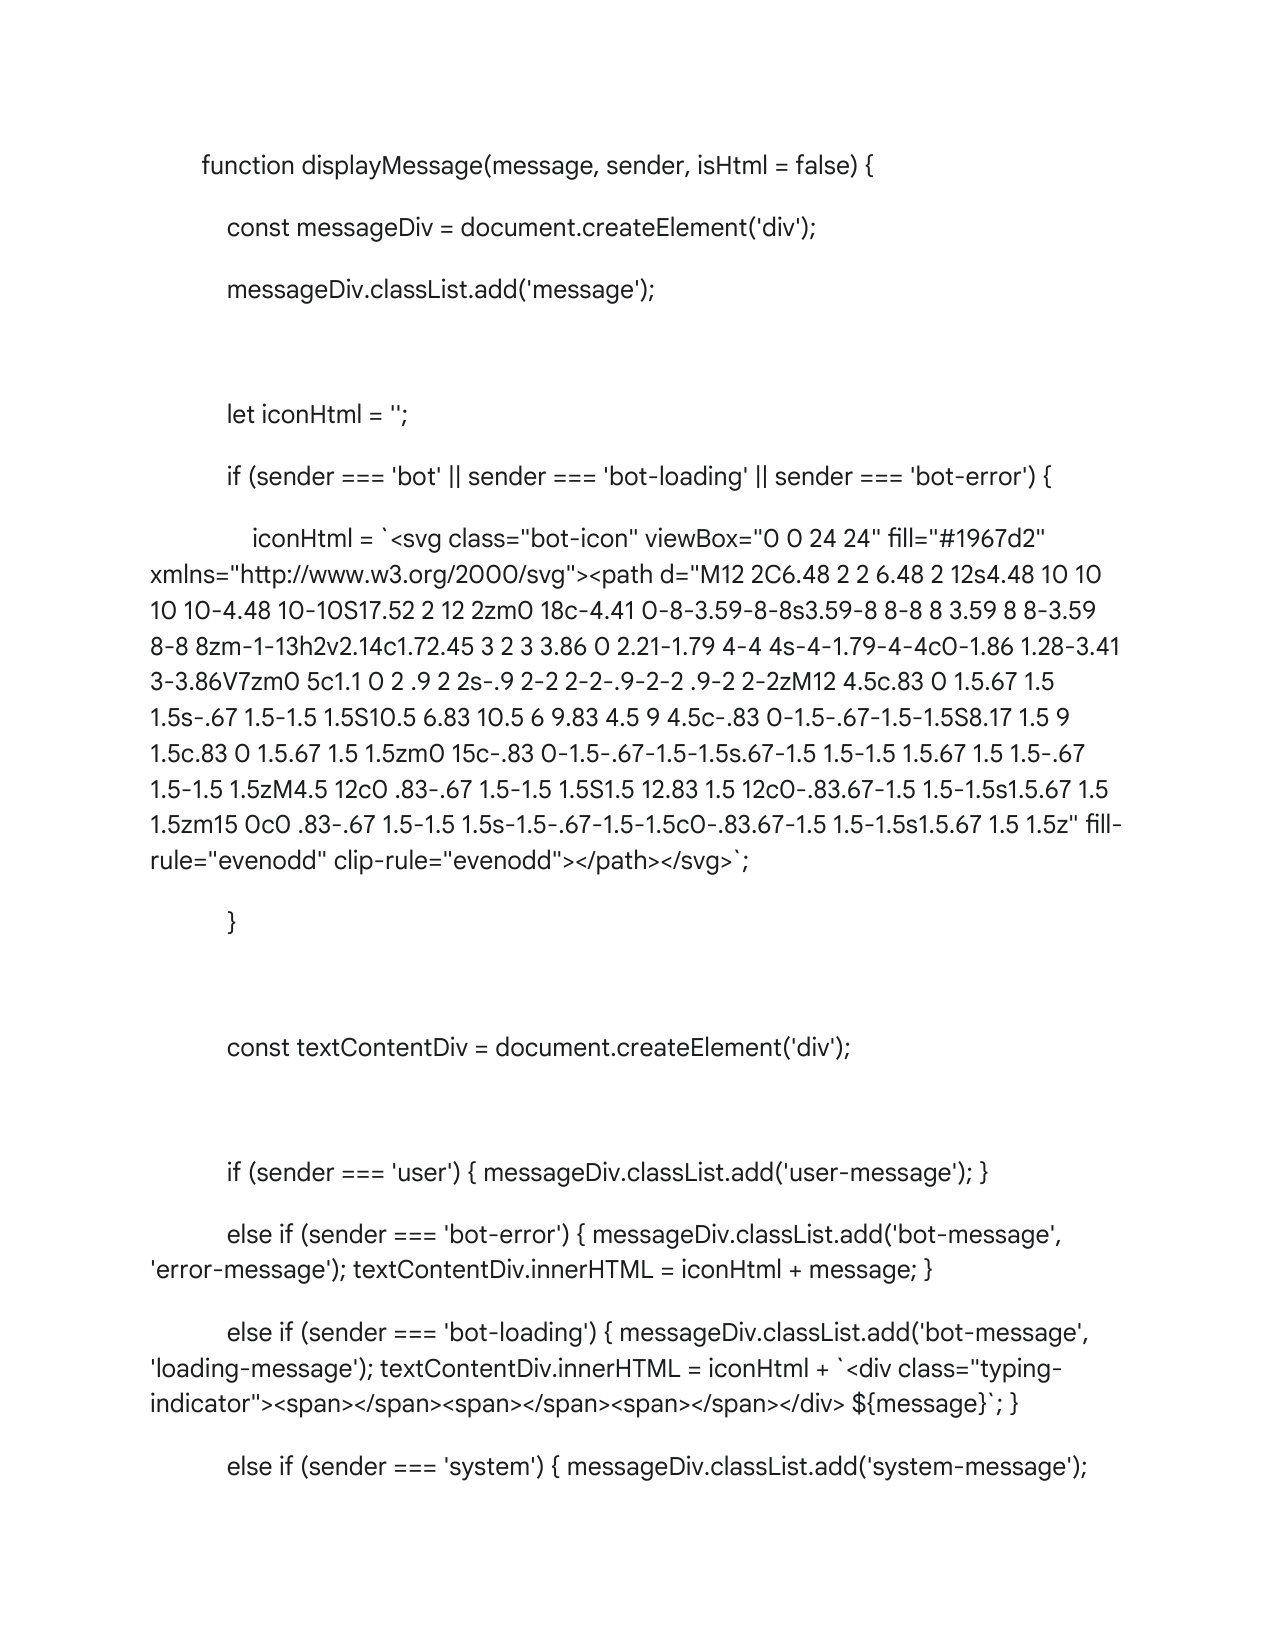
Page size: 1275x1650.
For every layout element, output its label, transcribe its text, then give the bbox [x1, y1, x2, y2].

text } [150, 908, 1125, 939]
text else if (sender === 'bot-error') { messageDiv.classList.add('bot-message', 'error-message'); textContentDiv.innerHTML = iconHtml + message; } [150, 1219, 1125, 1286]
text if (sender === 'user') { messageDiv.classList.add('user-message'); } [150, 1157, 1125, 1188]
text const textContentDiv = document.createElement('div'); [150, 1032, 1125, 1063]
text else if (sender === 'bot-loading') { messageDiv.classList.add('bot-message', 'loading-message'); textContentDiv.innerHTML = iconHtml + `<div class="typing-indicator"><span></span><span></span><span></span></div> ${message}`; } [150, 1317, 1125, 1420]
text messageDiv.classList.add('message'); [150, 274, 1125, 306]
text function displayMessage(message, sender, isHtml = false) { [150, 150, 1125, 181]
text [150, 1451, 1125, 1482]
text if (sender === 'bot' || sender === 'bot-loading' || sender === 'bot-error') { [150, 461, 1125, 493]
text let iconHtml = ''; [150, 399, 1125, 431]
text const messageDiv = document.createElement('div'); [150, 212, 1125, 244]
text iconHtml = `<svg class="bot-icon" viewBox="0 0 24 24" fill="#1967d2" xmlns="http://www.w3.org/2000/svg"><path d="M12 2C6.48 2 2 6.48 2 12s4.48 10 10 10 10-4.48 10-10S17.52 2 12 2zm0 18c-4.41 0-8-3.59-8-8s3.59-8 8-8 8 3.59 8 8-3.59 8-8 8zm-1-13h2v2.14c1.72.45 3 2 3 3.86 0 2.21-1.79 4-4 4s-4-1.79-4-4c0-1.86 1.28-3.41 3-3.86V7zm0 5c1.1 0 2 .9 2 2s-.9 2-2 2-2-.9-2-2 .9-2 2-2zM12 4.5c.83 0 1.5.67 1.5 1.5s-.67 1.5-1.5 1.5S10.5 6.83 10.5 6 9.83 4.5 9 4.5c-.83 0-1.5-.67-1.5-1.5S8.17 1.5 9 1.5c.83 0 1.5.67 1.5 1.5zm0 15c-.83 0-1.5-.67-1.5-1.5s.67-1.5 1.5-1.5 1.5.67 1.5 1.5-.67 1.5-1.5 1.5zM4.5 12c0 .83-.67 1.5-1.5 1.5S1.5 12.83 1.5 12c0-.83.67-1.5 1.5-1.5s1.5.67 1.5 1.5zm15 0c0 .83-.67 1.5-1.5 1.5s-1.5-.67-1.5-1.5c0-.83.67-1.5 1.5-1.5s1.5.67 1.5 1.5z" fill-rule="evenodd" clip-rule="evenodd"></path></svg>`; [150, 524, 1125, 877]
